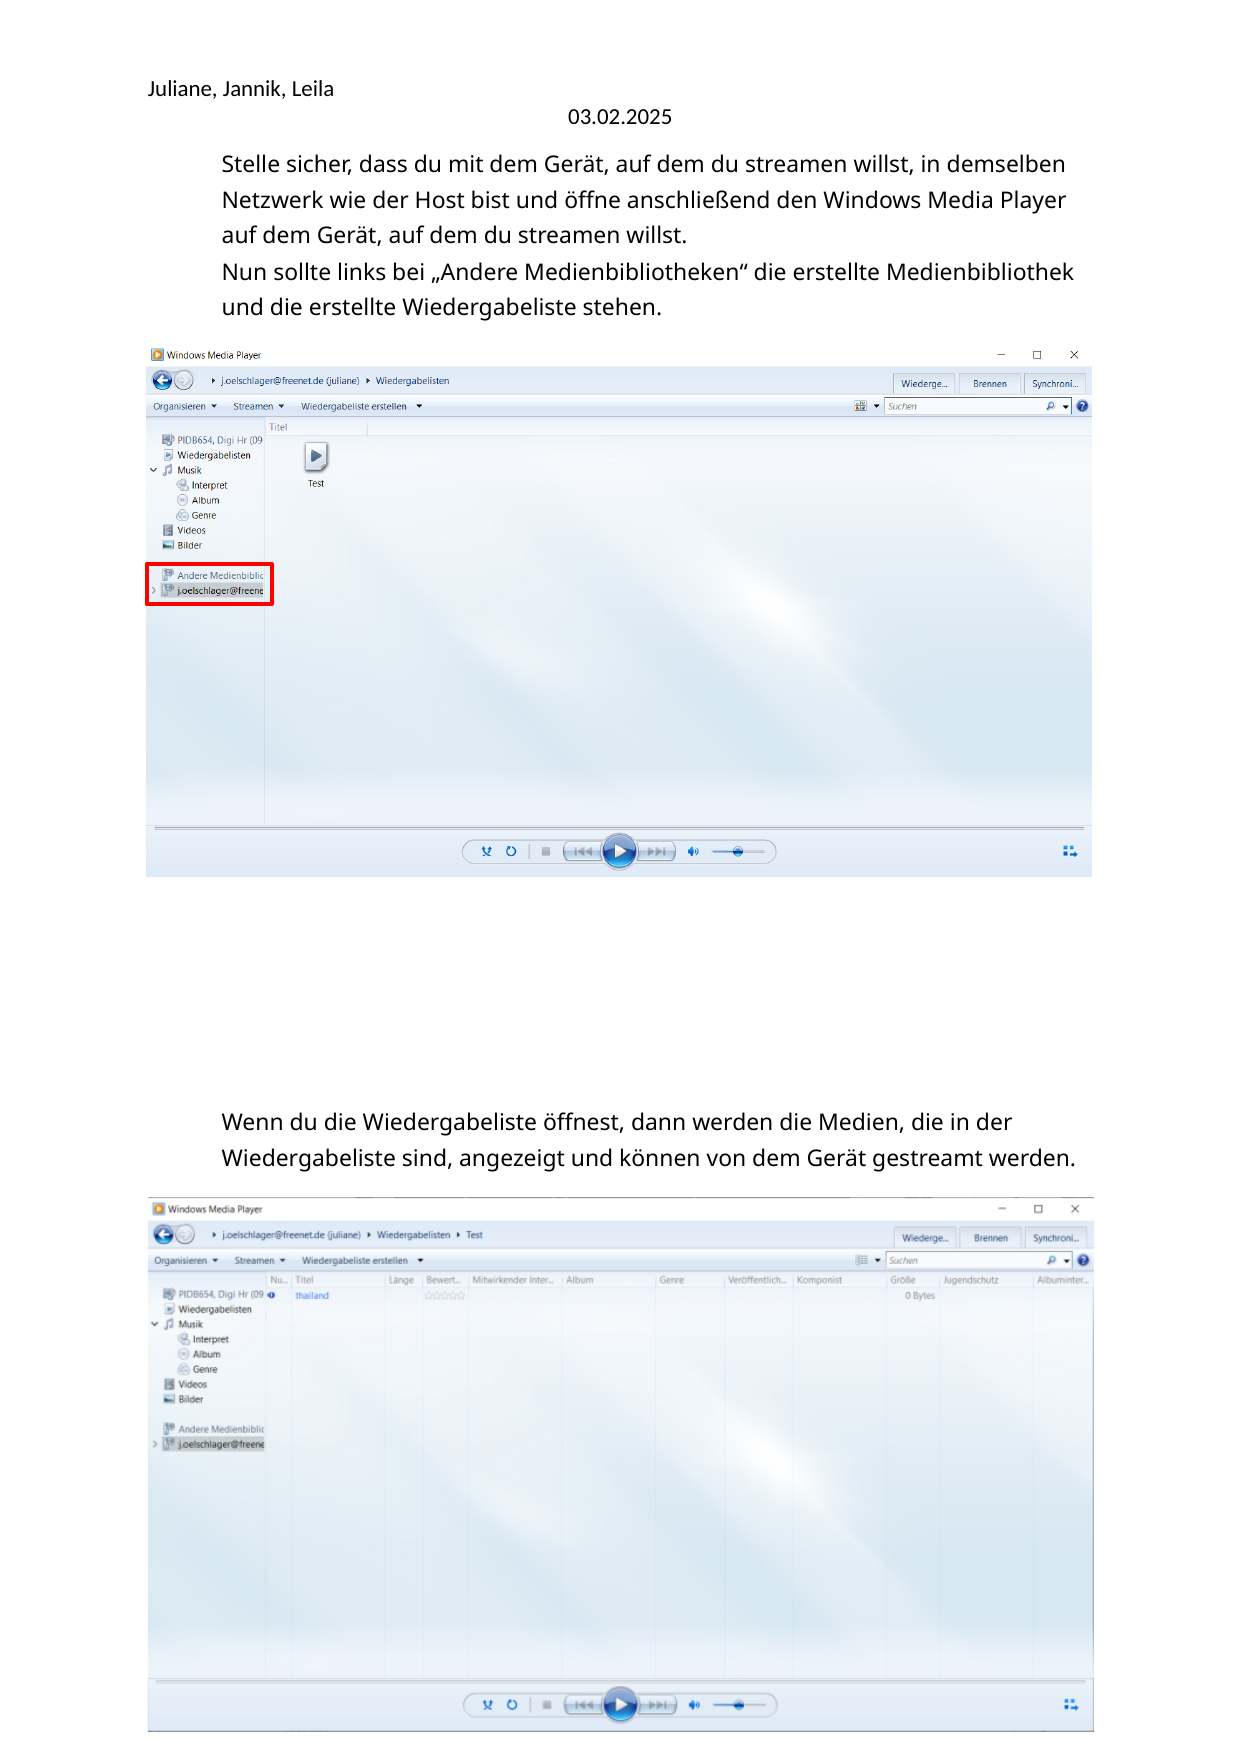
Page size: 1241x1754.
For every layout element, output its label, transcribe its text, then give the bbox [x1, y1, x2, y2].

text Nun sollte links bei „Andere Medienbibliotheken“ die erstellte Medienbibliothek und die erstellte Wiedergabeliste stehen. [221, 255, 1093, 323]
text Wenn du die Wiedergabeliste öffnest, dann werden die Medien, die in der Wiedergabeliste sind, angezeigt und können von dem Gerät gestreamt werden. [221, 1106, 1093, 1173]
picture [146, 343, 1092, 877]
text Stelle sicher, dass du mit dem Gerät, auf dem du streamen willst, in demselben Netzwerk wie der Host bist und öffne anschließend den Windows Media Player auf dem Gerät, auf dem du streamen willst. [221, 148, 1093, 251]
picture [149, 566, 270, 602]
picture [147, 1197, 1094, 1732]
